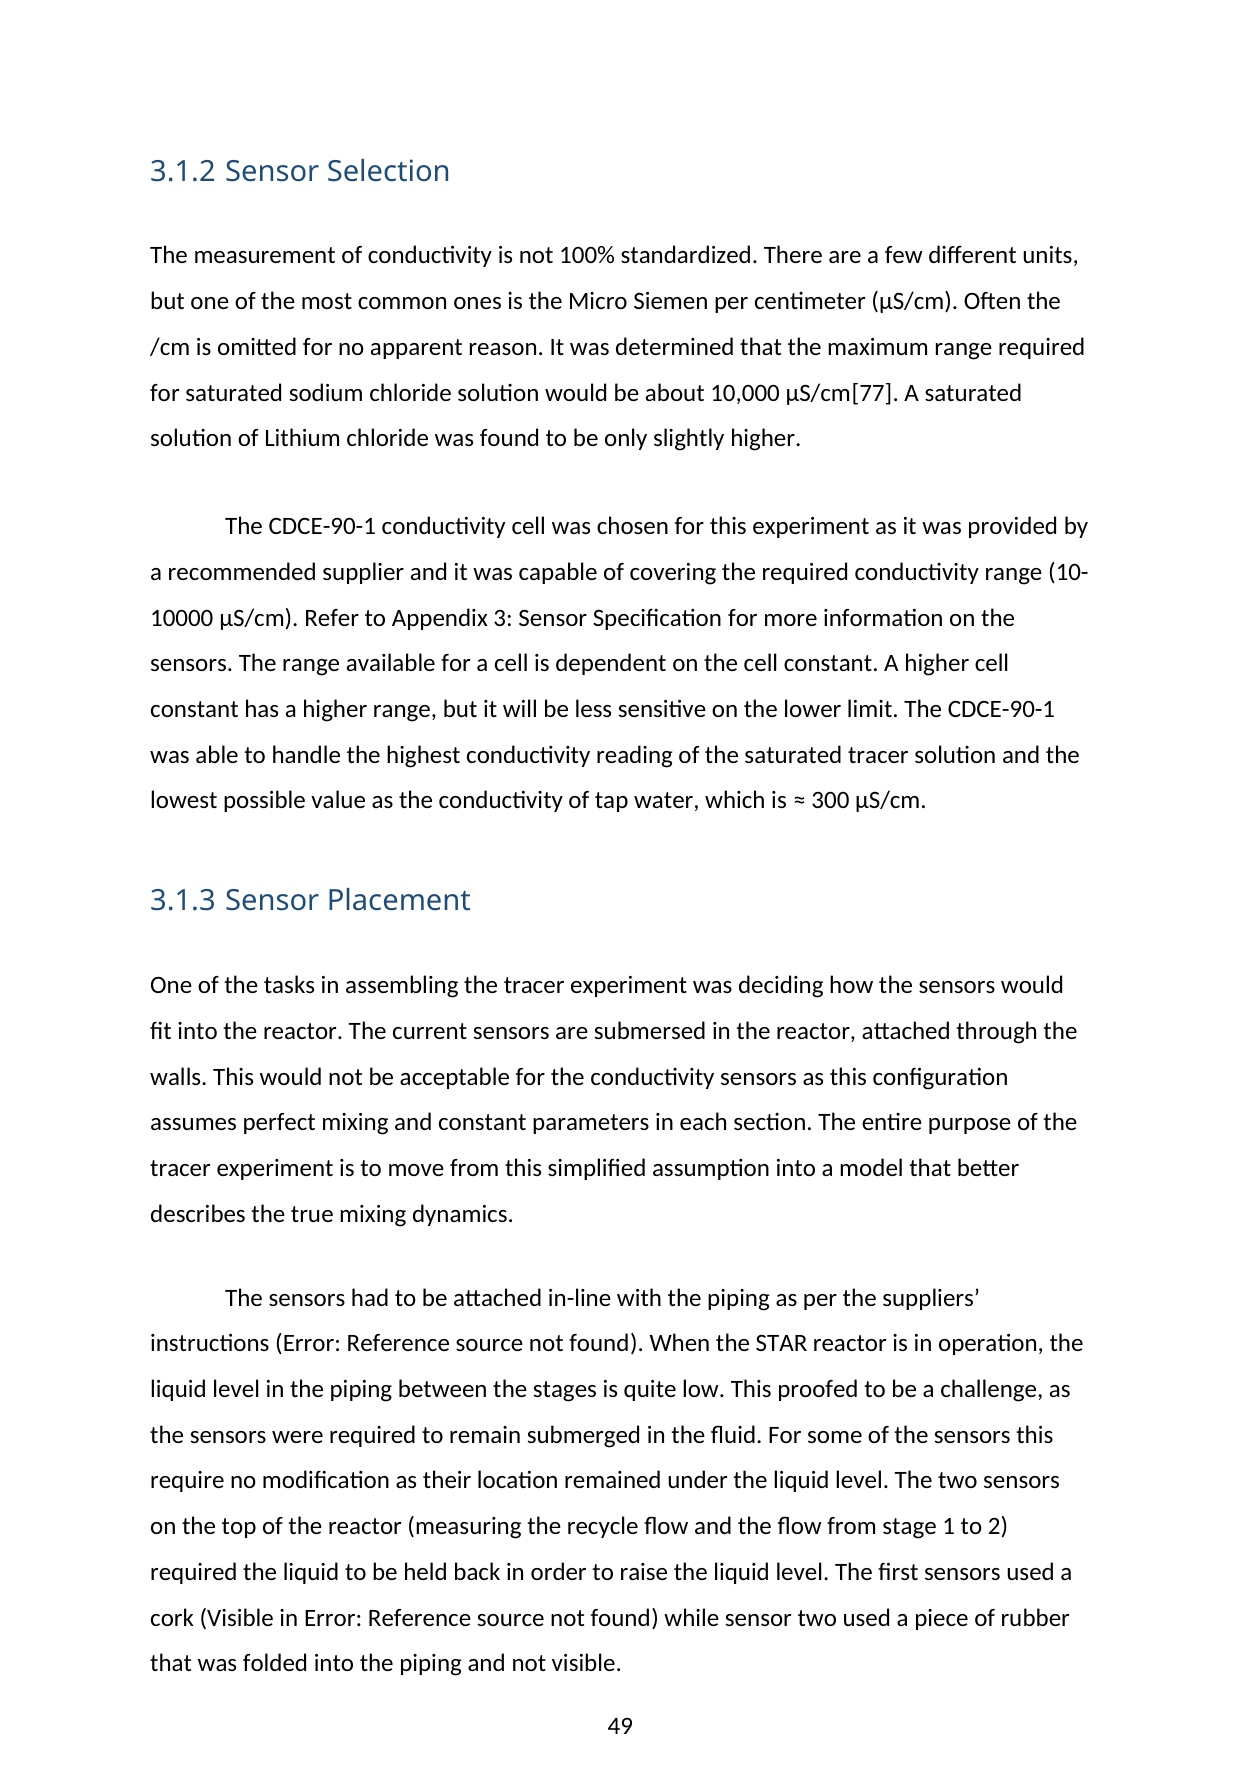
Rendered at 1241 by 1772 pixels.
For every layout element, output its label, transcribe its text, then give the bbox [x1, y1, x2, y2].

subtitle 3.1.2 Sensor Selection [150, 150, 1090, 190]
text One of the tasks in assembling the tracer experiment was deciding how the sensors would fit into the reactor. The current sensors are submersed in the reactor, attached through the walls. This would not be acceptable for the conductivity sensors as this configuration assumes perfect mixing and constant parameters in each section. The entire purpose of the tracer experiment is to move from this simplified assumption into a model that better describes the true mixing dynamics. [150, 969, 1090, 1228]
text The measurement of conductivity is not 100% standardized. There are a few different units, but one of the most common ones is the Micro Siemen per centimeter (μS/cm). Often the /cm is omitted for no apparent reason. It was determined that the maximum range required for saturated sodium chloride solution would be about 10,000 μS/cm[77]. A saturated solution of Lithium chloride was found to be only slightly higher. [150, 240, 1090, 453]
subtitle 3.1.3 Sensor Placement [150, 879, 1090, 919]
text The CDCE-90-1 conductivity cell was chosen for this experiment as it was provided by a recommended supplier and it was capable of covering the required conductivity range (10-10000 μS/cm). Refer to Appendix 3: Sensor Specification for more information on the sensors. The range available for a cell is dependent on the cell constant. A higher cell constant has a higher range, but it will be less sensitive on the lower limit. The CDCE-90-1 was able to handle the highest conductivity reading of the saturated tracer solution and the lowest possible value as the conductivity of tap water, which is ≈ 300 μS/cm. [150, 510, 1090, 815]
